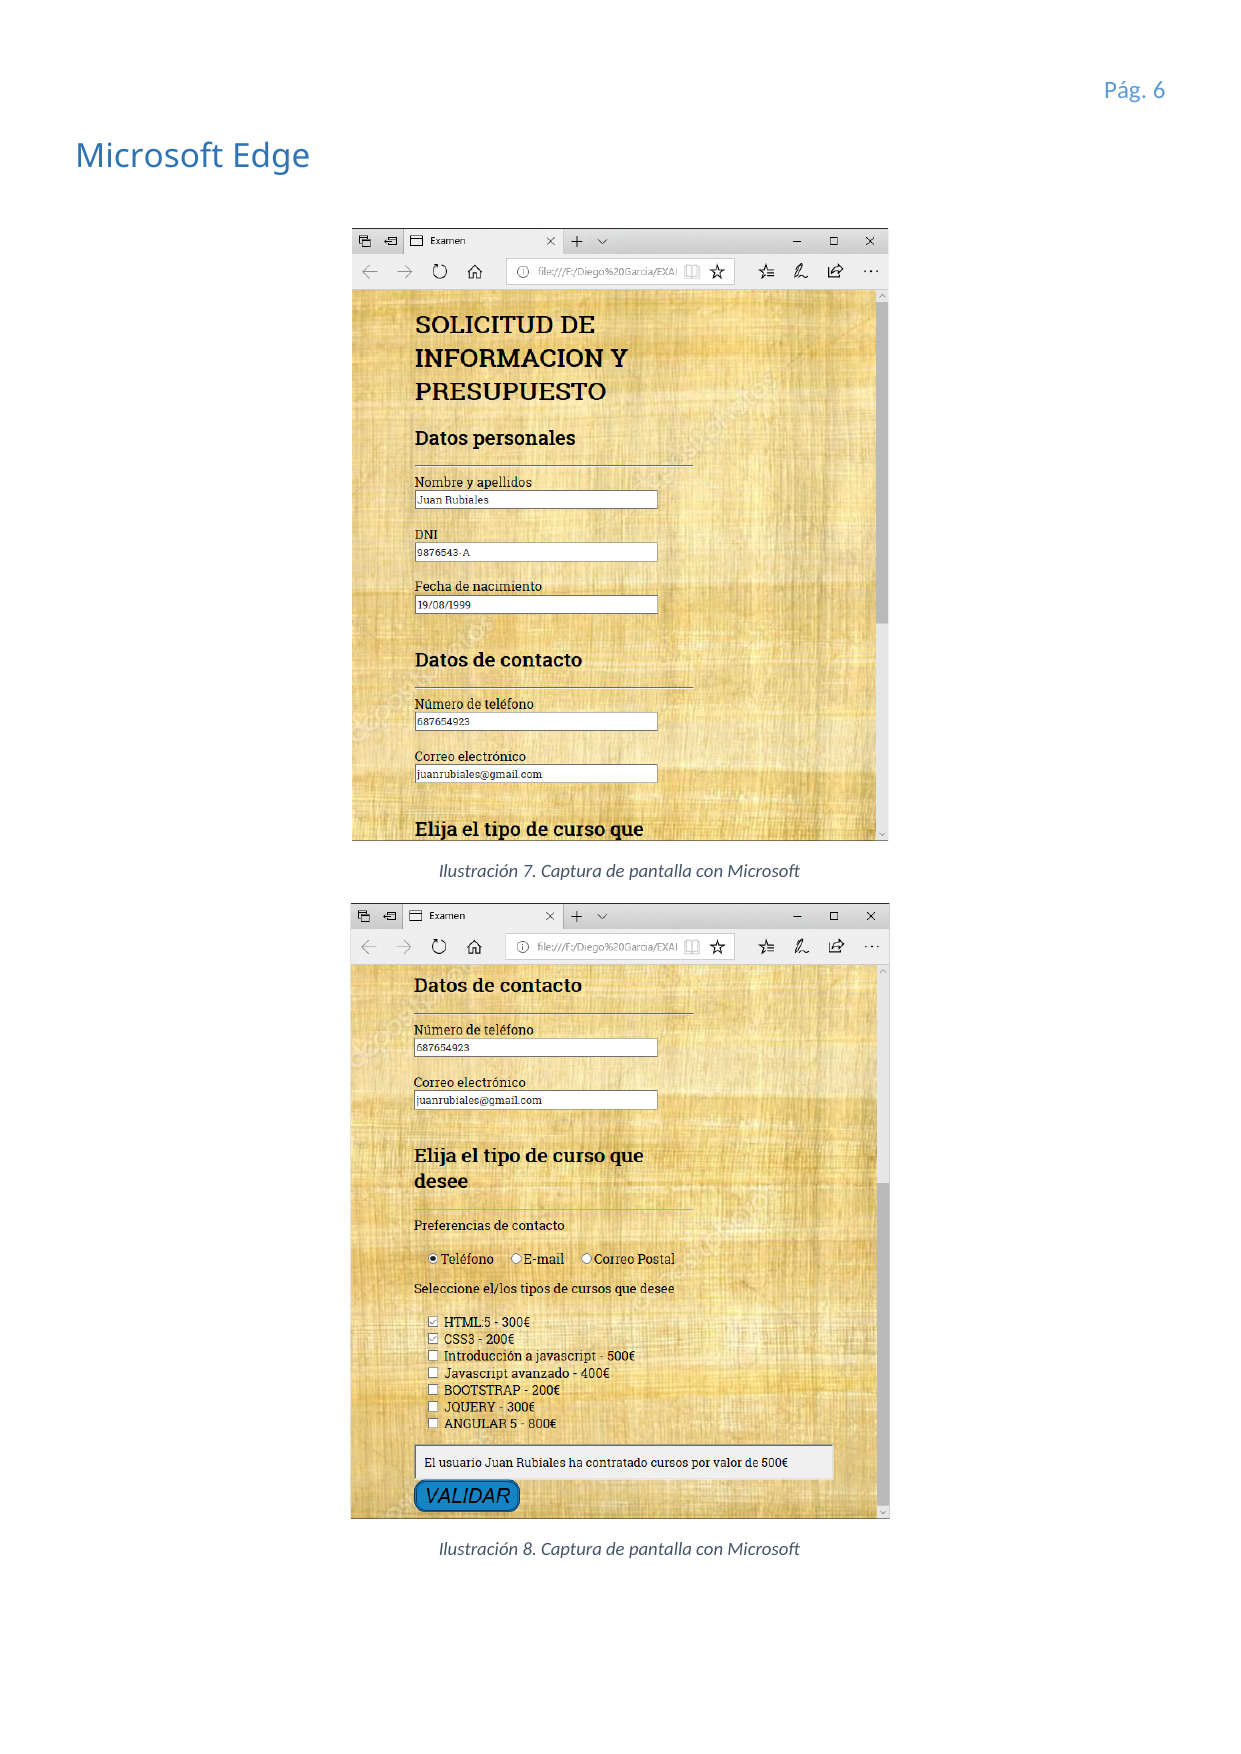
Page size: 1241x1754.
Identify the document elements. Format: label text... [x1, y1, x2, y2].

text Ilustración 8. Captura de pantalla con Microsoft [75, 1537, 1165, 1560]
text Ilustración 7. Captura de pantalla con Microsoft [75, 859, 1165, 882]
picture [352, 228, 889, 841]
subtitle Microsoft Edge [75, 132, 1165, 178]
picture [350, 903, 890, 1519]
